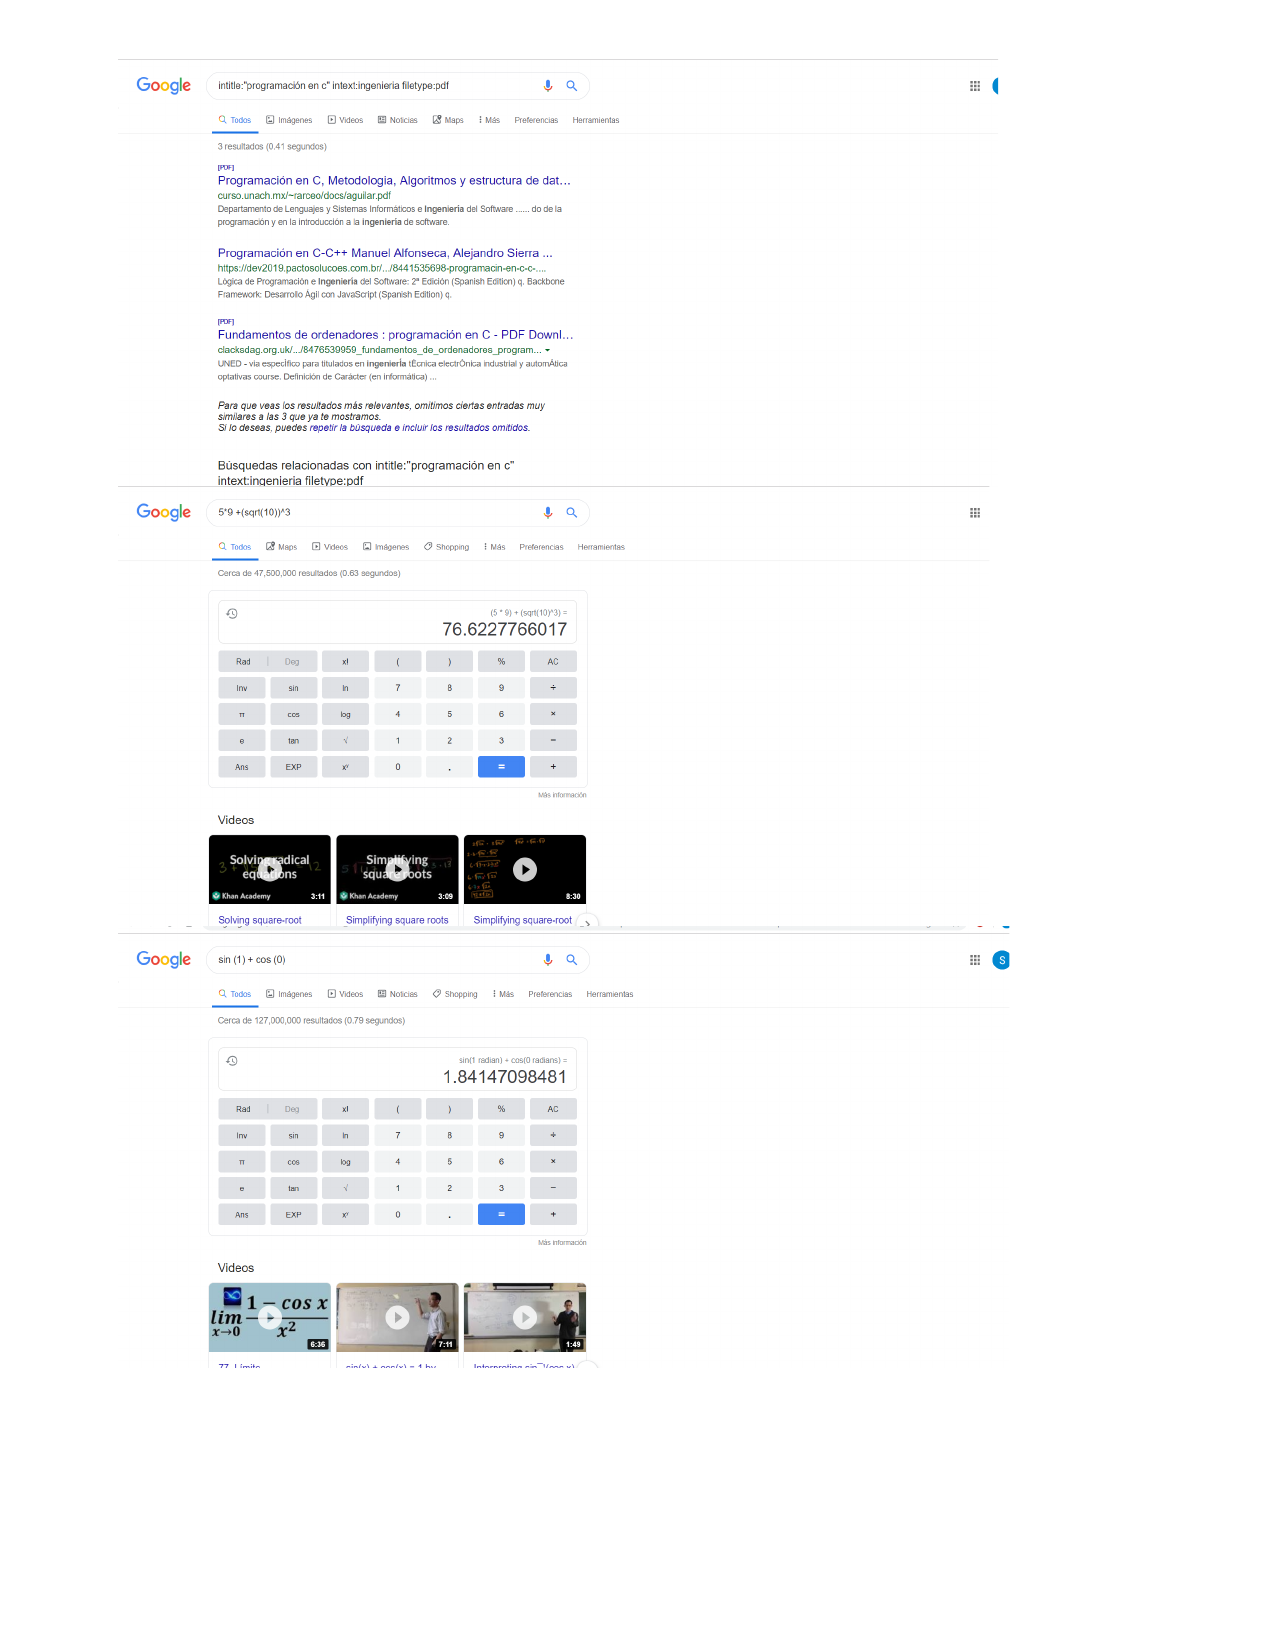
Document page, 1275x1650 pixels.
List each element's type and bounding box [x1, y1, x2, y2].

picture [118, 59, 1010, 1368]
